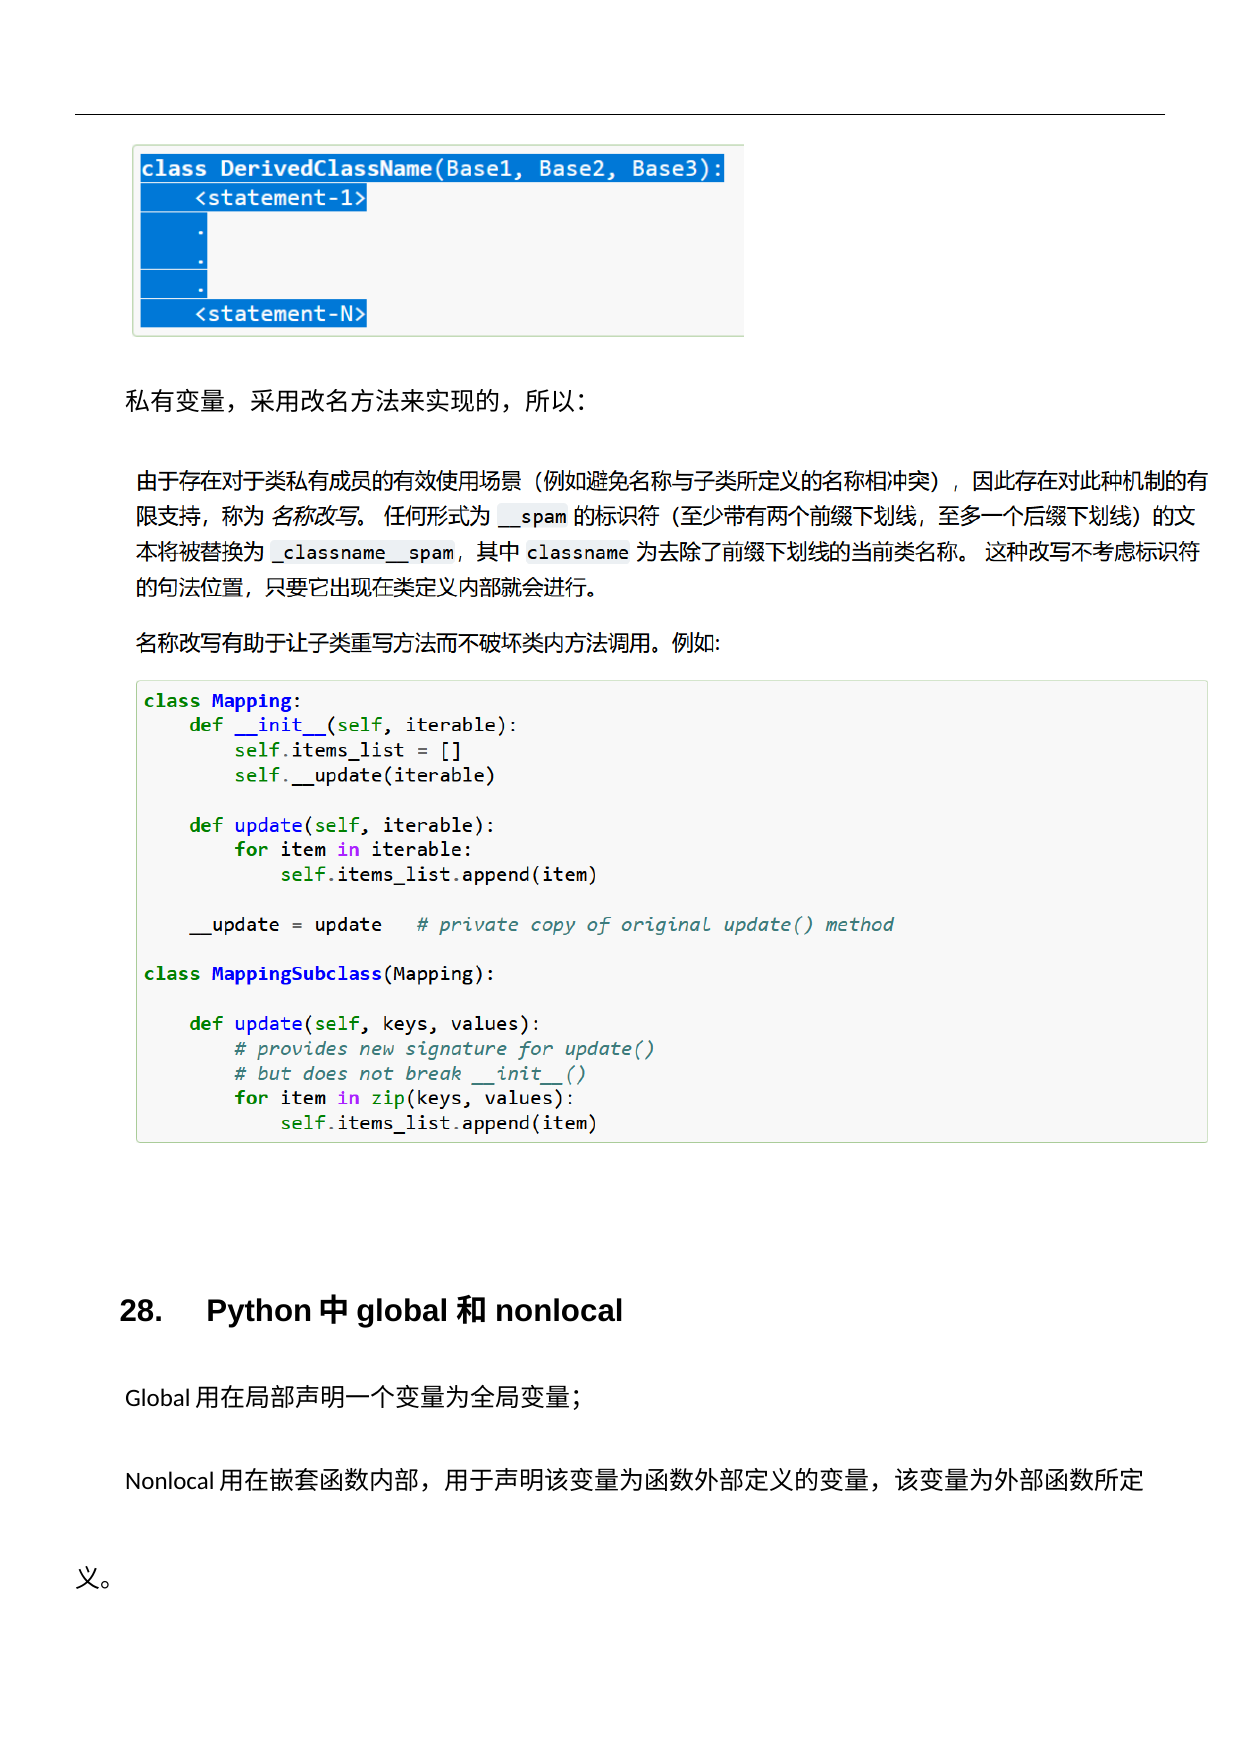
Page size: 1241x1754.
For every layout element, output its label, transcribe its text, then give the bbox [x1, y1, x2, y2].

text Nonlocal用在嵌套函数内部，用于声明该变量为函数外部定义的变量，该变量为外部函数所定义。 [75, 1446, 1165, 1609]
subtitle Python中global 和 nonlocal [119, 1275, 1165, 1340]
text 私有变量，采用改名方法来实现的，所以： [75, 367, 1165, 432]
text Global用在局部声明一个变量为全局变量； [75, 1363, 1165, 1428]
